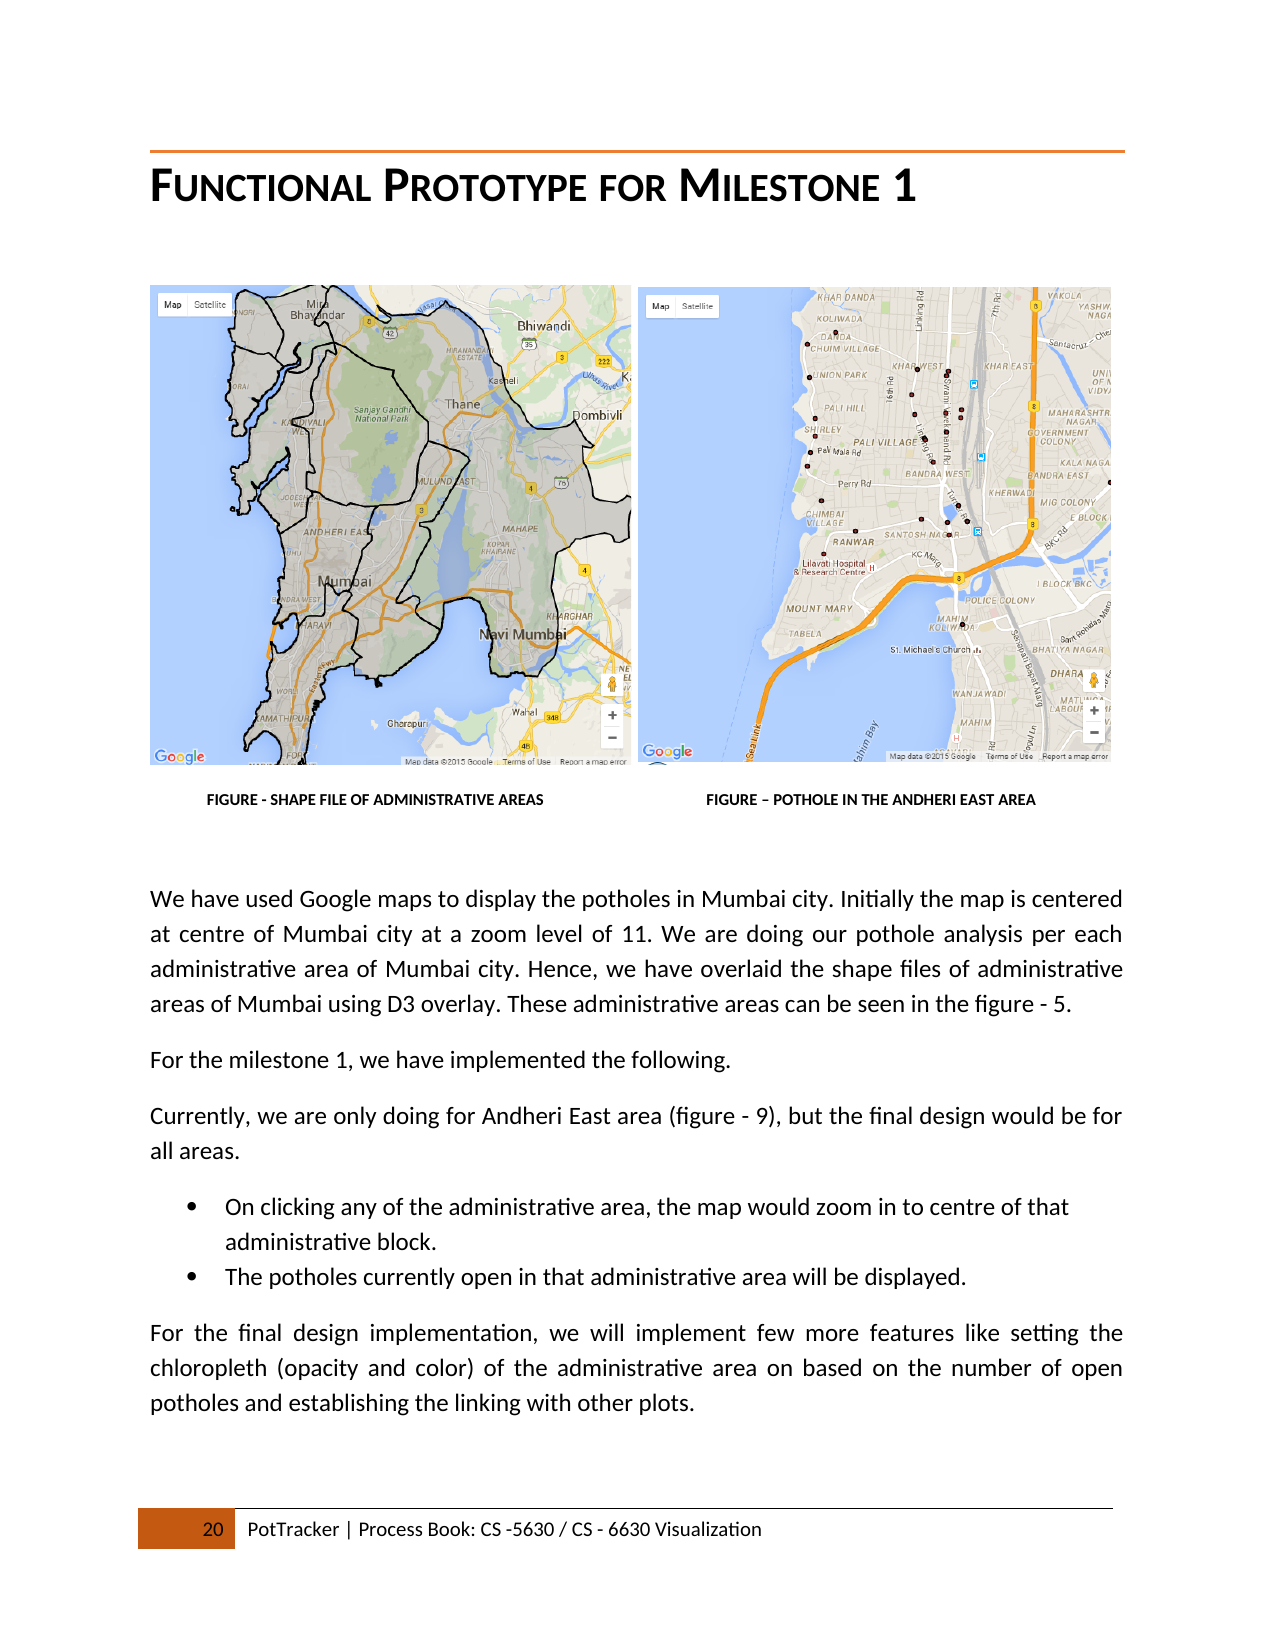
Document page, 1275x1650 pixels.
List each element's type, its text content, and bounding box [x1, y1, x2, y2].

picture [150, 285, 632, 765]
text For the final design implementation, we will implement few more features like setting the chloropleth (opacity and color) of the administrative area on based on the number of open potholes and establishing the linking with other plots. [150, 1317, 1125, 1417]
text For the milestone 1, we have implemented the following. [150, 1044, 1125, 1075]
list The potholes currently open in that administrative area will be displayed. [187, 1261, 1125, 1291]
title Functional Prototype for Milestone 1 [150, 153, 1125, 214]
text Figure - Shape file of administrative areas Figure – pothole in the ANDHERI EAST area [150, 789, 1125, 809]
text We have used Google maps to display the potholes in Mumbai city. Initially the map is centered at centre of Mumbai city at a zoom level of 11. We are doing our pothole analysis per each administrative area of Mumbai city. Hence, we have overlaid the shape files of administrative areas of Mumbai using D3 overlay. These administrative areas can be seen in the figure - 5. [150, 883, 1125, 1019]
picture [636, 286, 1111, 765]
text Currently, we are only doing for Andheri East area (figure - 9), but the final design would be for all areas. [150, 1100, 1125, 1166]
list On clicking any of the administrative area, the map would zoom in to centre of that administrative block. [187, 1191, 1125, 1256]
